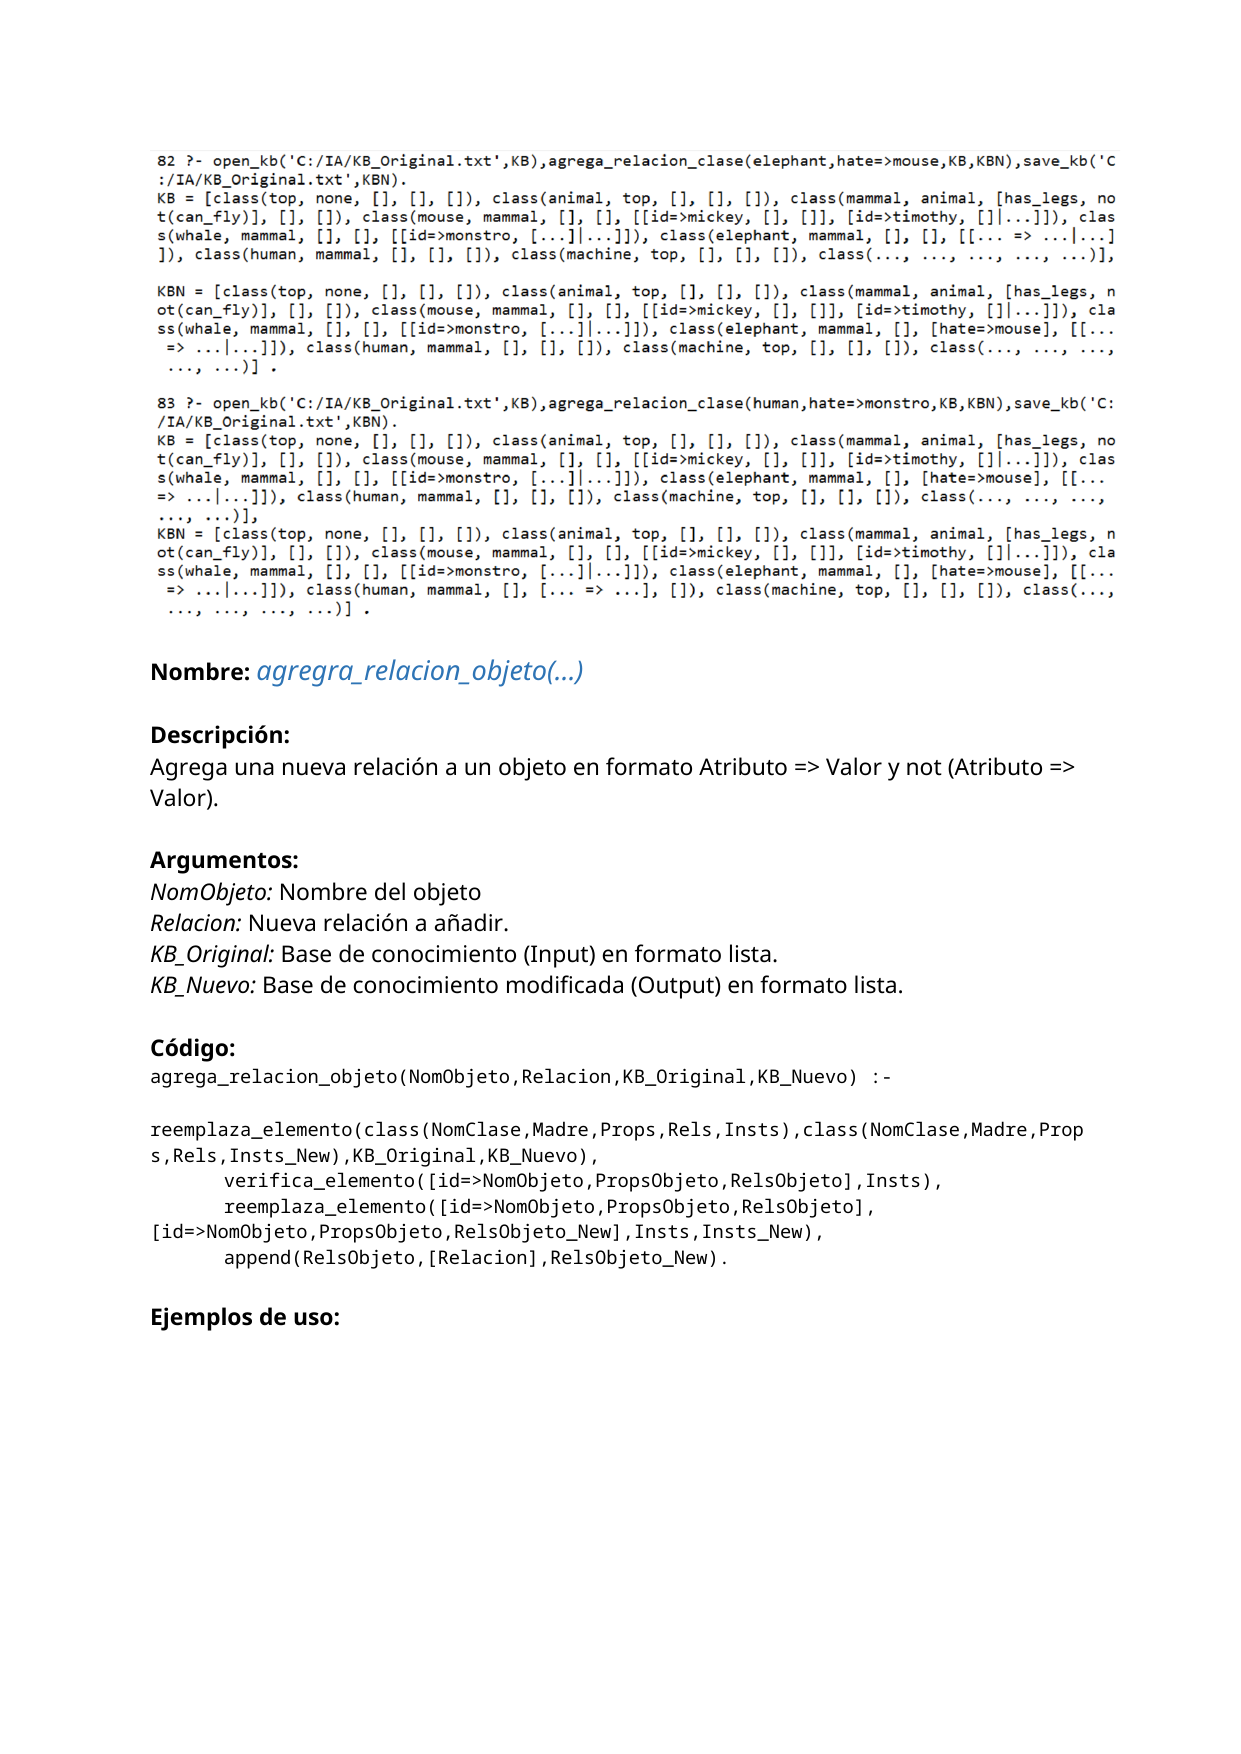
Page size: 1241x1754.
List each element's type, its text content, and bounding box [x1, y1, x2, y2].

text Relacion: Nueva relación a añadir. [150, 907, 1090, 938]
text KB_Nuevo: Base de conocimiento modificada (Output) en formato lista. [150, 969, 1090, 1000]
picture [150, 150, 1121, 620]
text Argumentos: [150, 844, 1090, 875]
text Descripción: [150, 719, 1090, 750]
text KB_Original: Base de conocimiento (Input) en formato lista. [150, 938, 1090, 969]
text agrega_relacion_objeto(NomObjeto,Relacion,KB_Original,KB_Nuevo) :- [150, 1063, 1090, 1088]
text Agrega una nueva relación a un objeto en formato Atributo => Valor y not (Atributo => Valor). [150, 750, 1090, 813]
text NomObjeto: Nombre del objeto [150, 875, 1090, 907]
text reemplaza_elemento(class(NomClase,Madre,Props,Rels,Insts),class(NomClase,Madre,Props,Rels,Insts_New),KB_Original,KB_Nuevo), [150, 1088, 1090, 1167]
text verifica_elemento([id=>NomObjeto,PropsObjeto,RelsObjeto],Insts), [150, 1167, 1090, 1193]
text Código: [150, 1032, 1090, 1063]
text Nombre: agregra_relacion_objeto(...) [150, 651, 1090, 688]
text append(RelsObjeto,[Relacion],RelsObjeto_New). [150, 1244, 1090, 1269]
text Ejemplos de uso: [150, 1301, 1090, 1332]
text reemplaza_elemento([id=>NomObjeto,PropsObjeto,RelsObjeto],[id=>NomObjeto,PropsObjeto,RelsObjeto_New],Insts,Insts_New), [150, 1193, 1090, 1244]
